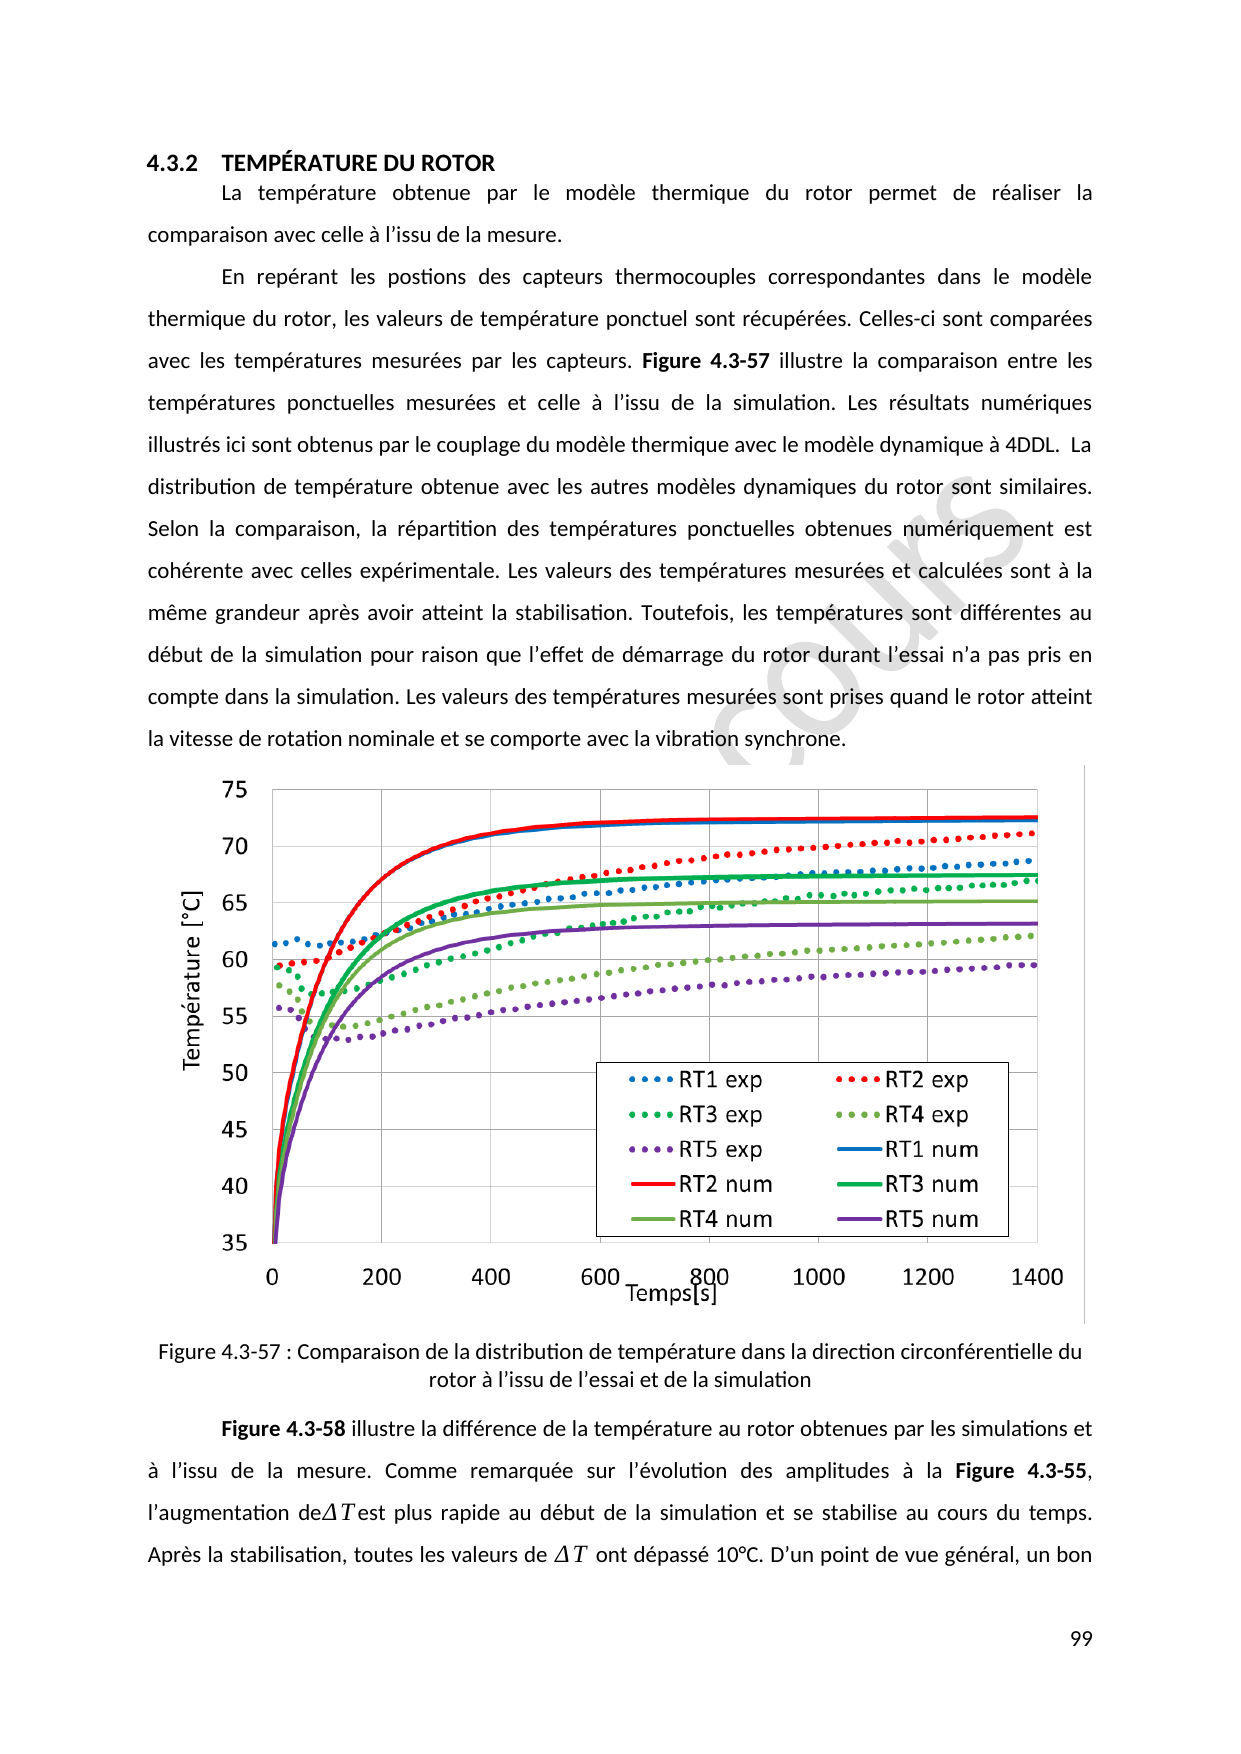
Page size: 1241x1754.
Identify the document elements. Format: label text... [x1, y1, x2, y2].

subtitle Température du rotor [146, 148, 1093, 178]
text La température obtenue par le modèle thermique du rotor permet de réaliser la comparaison avec celle à l’issu de la mesure. [148, 178, 1093, 248]
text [148, 1414, 1093, 1568]
picture [155, 765, 1085, 1324]
